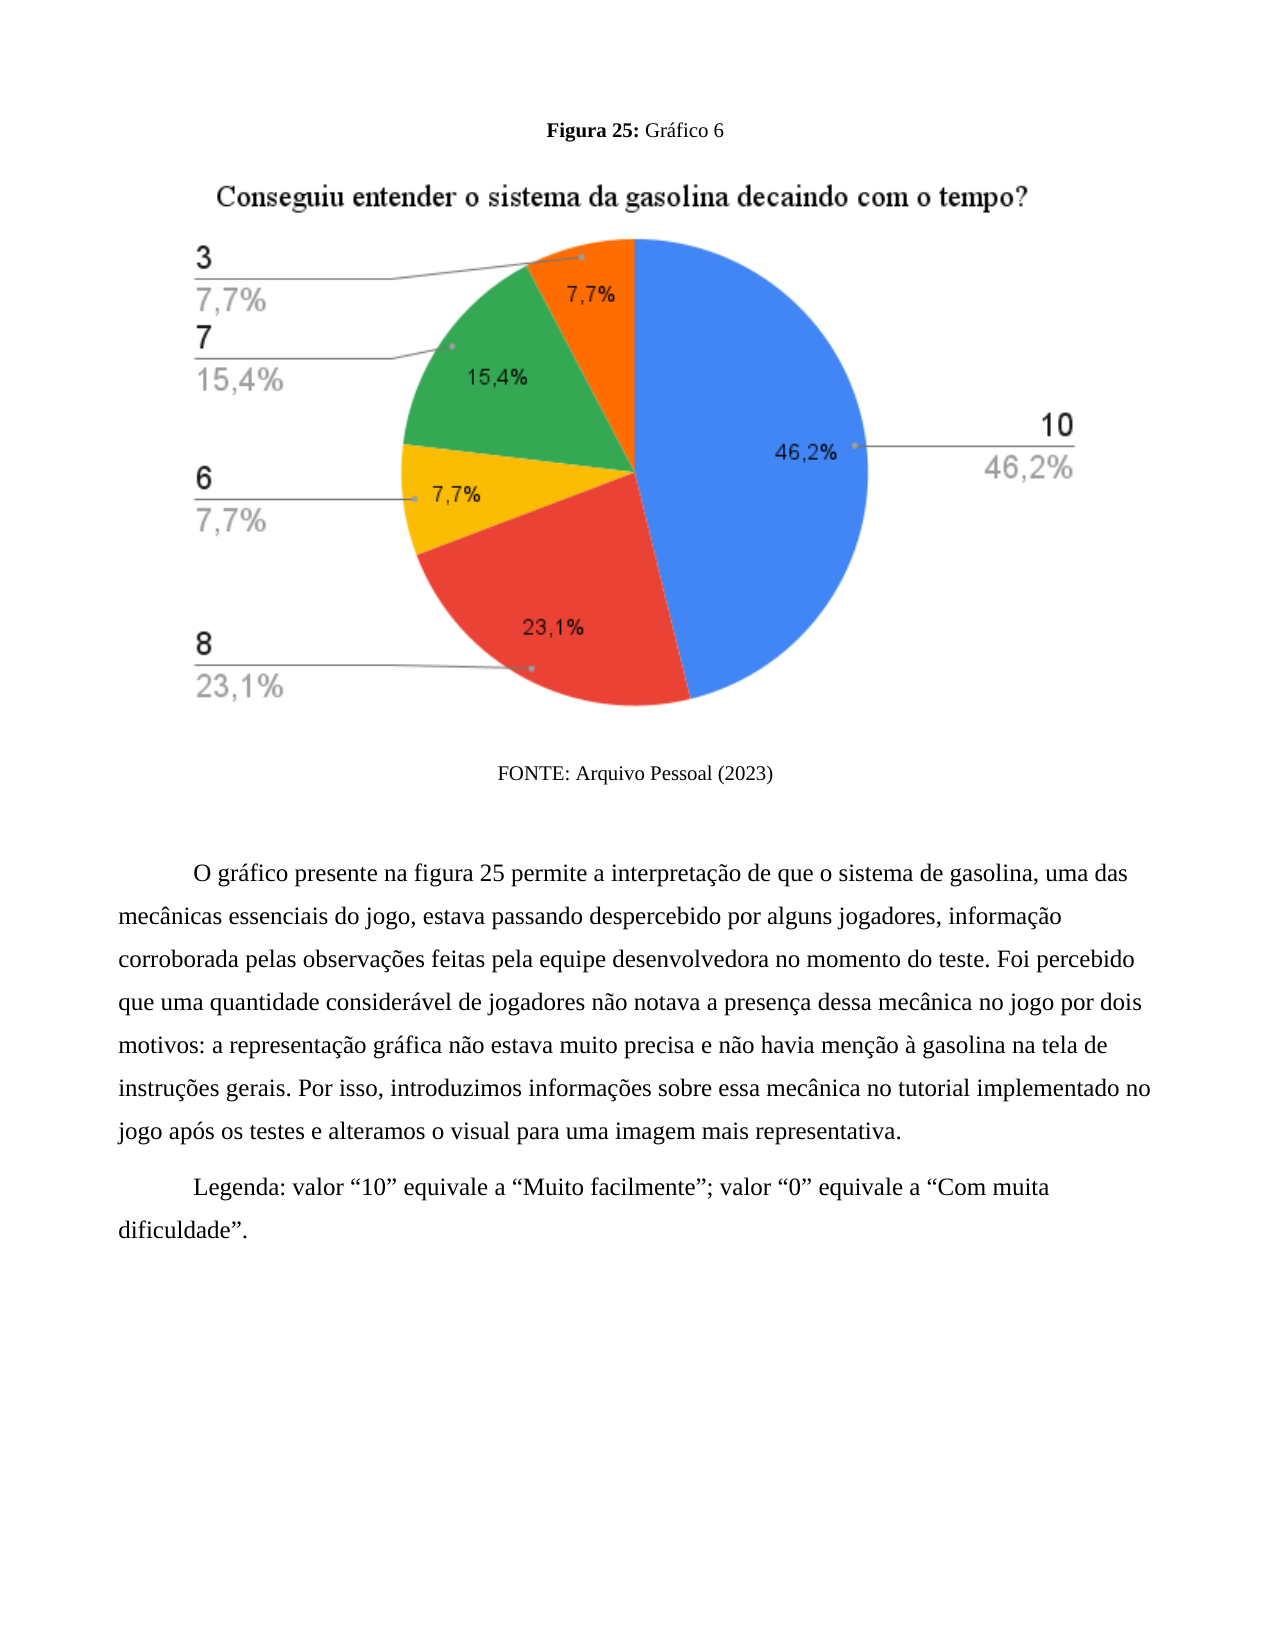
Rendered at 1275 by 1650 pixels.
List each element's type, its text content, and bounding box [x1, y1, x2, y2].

picture [166, 155, 1104, 735]
text Legenda: valor “10” equivale a “Muito facilmente”; valor “0” equivale a “Com muita dificuldade”. [118, 1172, 1152, 1244]
text O gráfico presente na figura 25 permite a interpretação de que o sistema de gasolina, uma das mecânicas essenciais do jogo, estava passando despercebido por alguns jogadores, informação corroborada pelas observações feitas pela equipe desenvolvedora no momento do teste. Foi percebido que uma quantidade considerável de jogadores não notava a presença dessa mecânica no jogo por dois motivos: a representação gráfica não estava muito precisa e não havia menção à gasolina na tela de instruções gerais. Por isso, introduzimos informações sobre essa mecânica no tutorial implementado no jogo após os testes e alteramos o visual para uma imagem mais representativa. [118, 858, 1152, 1145]
text FONTE: Arquivo Pessoal (2023) [118, 761, 1152, 784]
